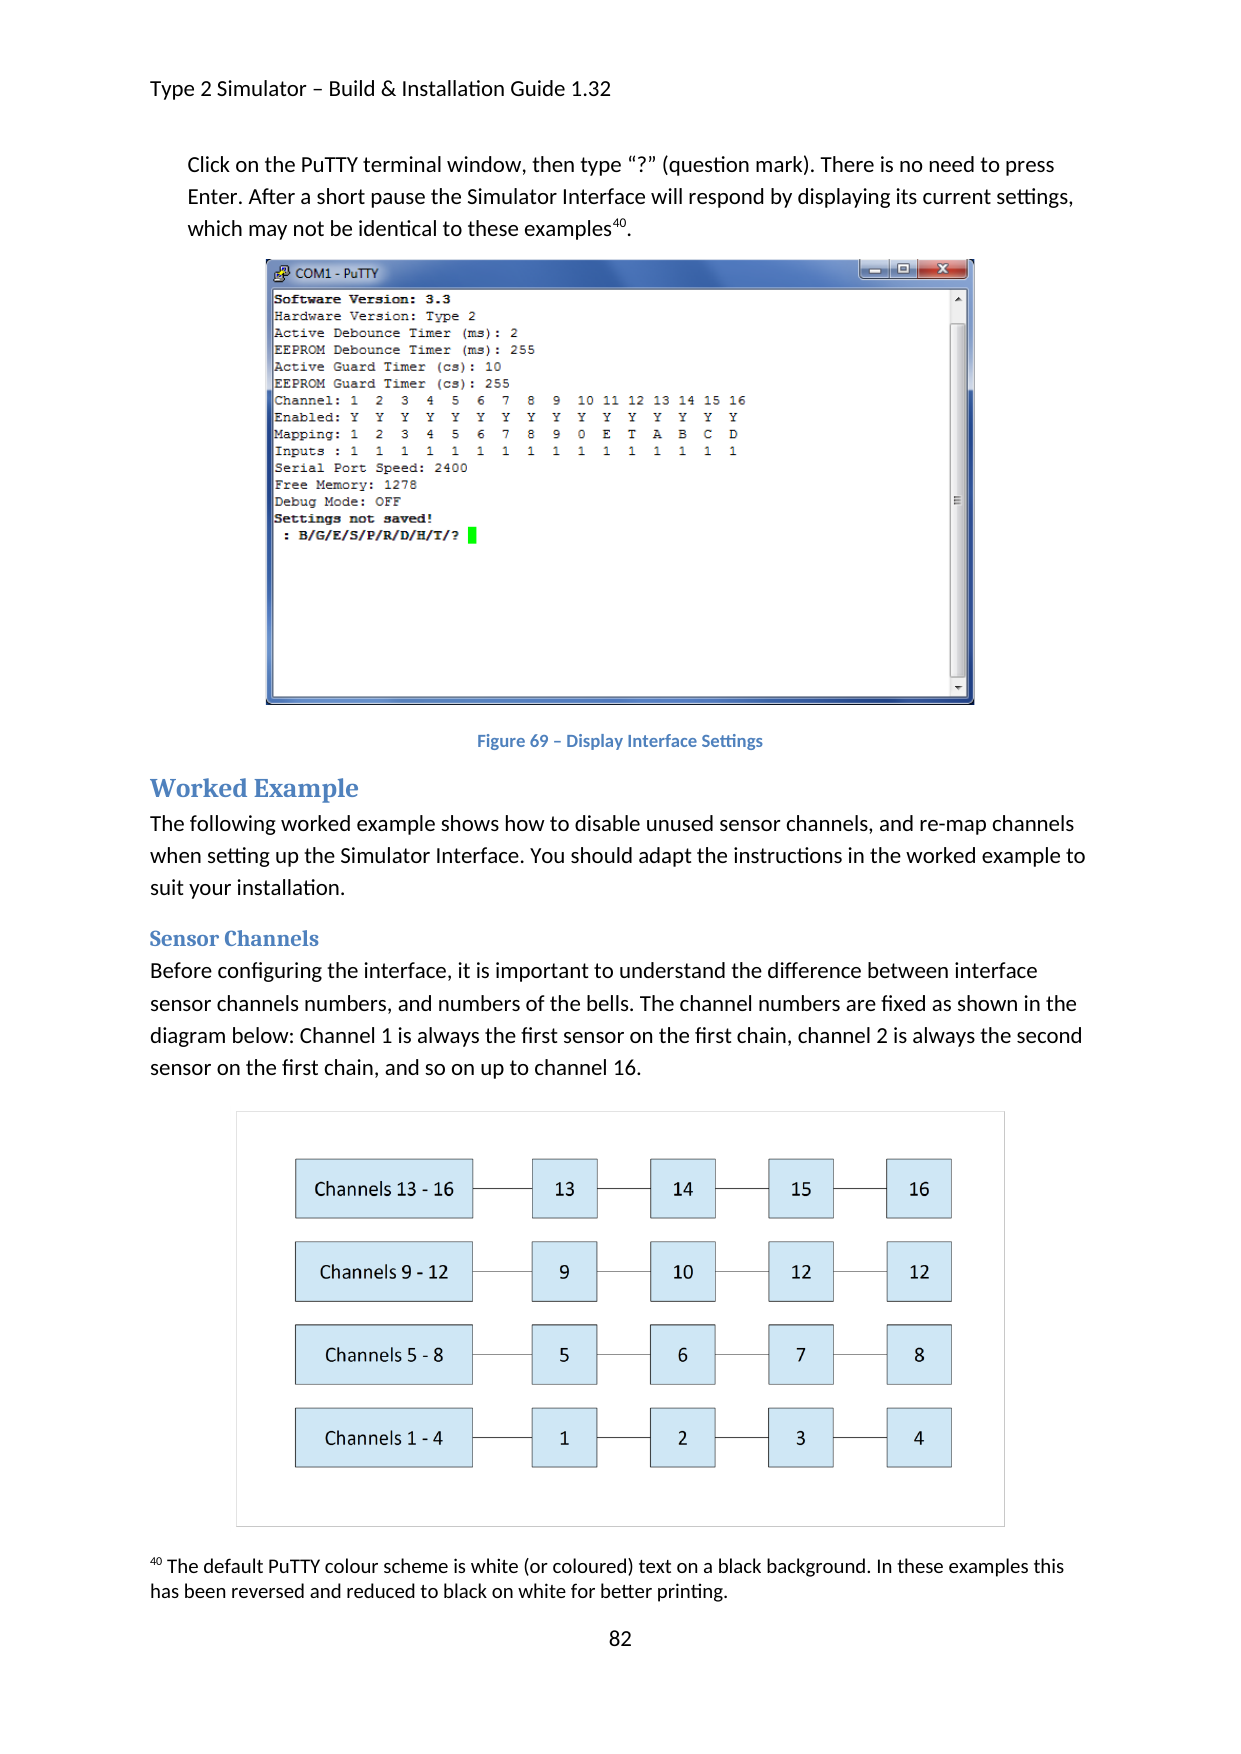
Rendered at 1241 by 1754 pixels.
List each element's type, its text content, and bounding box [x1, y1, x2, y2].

text The following worked example shows how to disable unused sensor channels, and re-map channels when setting up the Simulator Interface. You should adapt the instructions in the worked example to suit your installation. [150, 809, 1090, 901]
subtitle Worked Example [150, 773, 1090, 804]
picture [265, 259, 975, 705]
subtitle Sensor Channels [150, 926, 1090, 953]
text Before configuring the interface, it is important to understand the difference between interface sensor channels numbers, and numbers of the bells. The channel numbers are fixed as shown in the diagram below: Channel 1 is always the first sensor on the first chain, channel 2 is always the second sensor on the first chain, and so on up to channel 16. [150, 956, 1090, 1081]
picture [230, 1106, 1010, 1532]
text Click on the PuTTY terminal window, then type “?” (question mark). There is no need to press Enter. After a short pause the Simulator Interface will respond by displaying its current settings, which may not be identical to these examples. [187, 150, 1090, 242]
text Figure 69 – Display Interface Settings [150, 729, 1090, 752]
